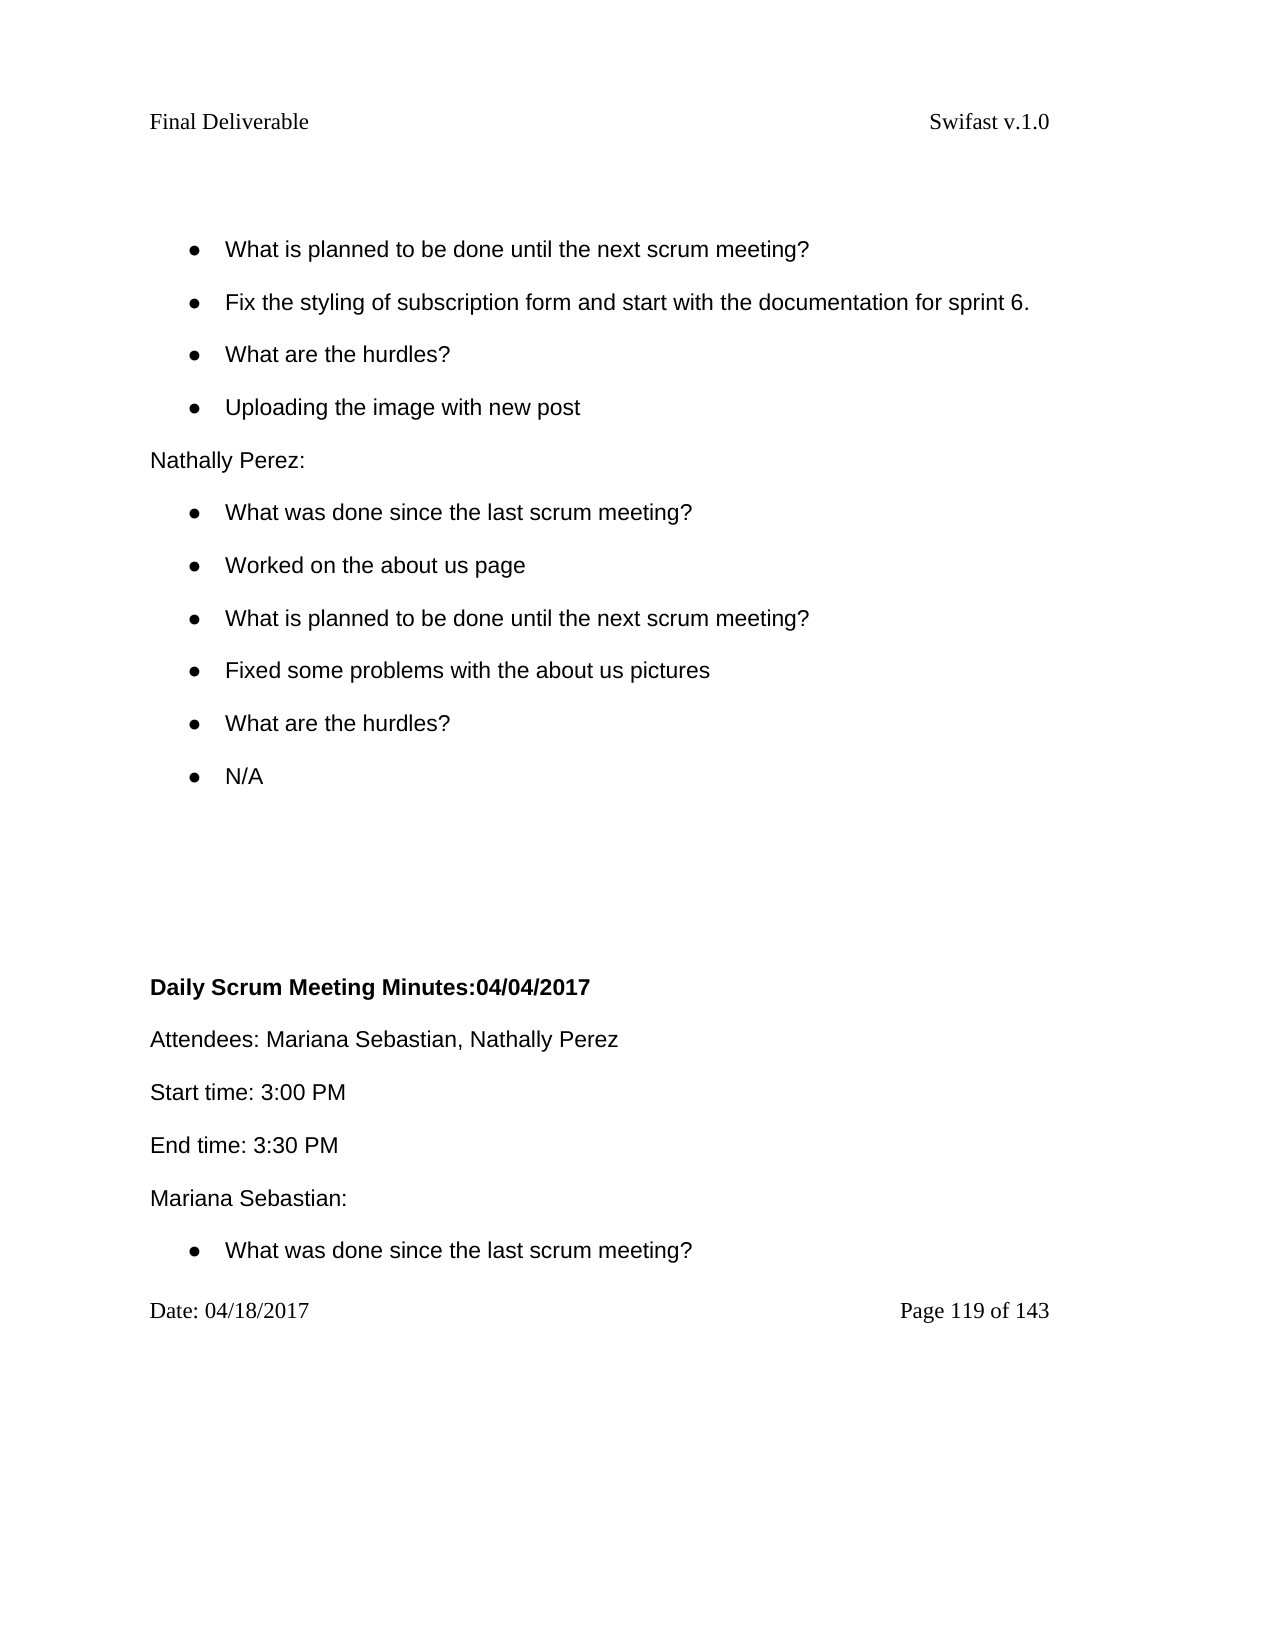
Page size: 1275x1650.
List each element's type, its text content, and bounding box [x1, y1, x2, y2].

text Nathally Perez: [150, 447, 1125, 473]
list What are the hurdles? [187, 341, 1125, 367]
text Attendees: Mariana Sebastian, Nathally Perez [150, 1026, 1125, 1053]
list What was done since the last scrum meeting? [187, 499, 1125, 526]
list N/A [150, 763, 1125, 789]
list What was done since the last scrum meeting? [187, 1237, 1125, 1263]
list What is planned to be done until the next scrum meeting? [187, 605, 1125, 631]
text Mariana Sebastian: [150, 1184, 1125, 1211]
list Worked on the about us page [150, 552, 1125, 578]
text Daily Scrum Meeting Minutes:04/04/2017 [150, 974, 1125, 1000]
list What are the hurdles? [187, 710, 1125, 736]
list Fixed some problems with the about us pictures [150, 657, 1125, 684]
list Uploading the image with new post [150, 394, 1125, 420]
list Fix the styling of subscription form and start with the documentation for sprint 6. [150, 288, 1125, 315]
text Start time: 3:00 PM [150, 1079, 1125, 1105]
text End time: 3:30 PM [150, 1132, 1125, 1158]
list What is planned to be done until the next scrum meeting? [187, 236, 1125, 262]
